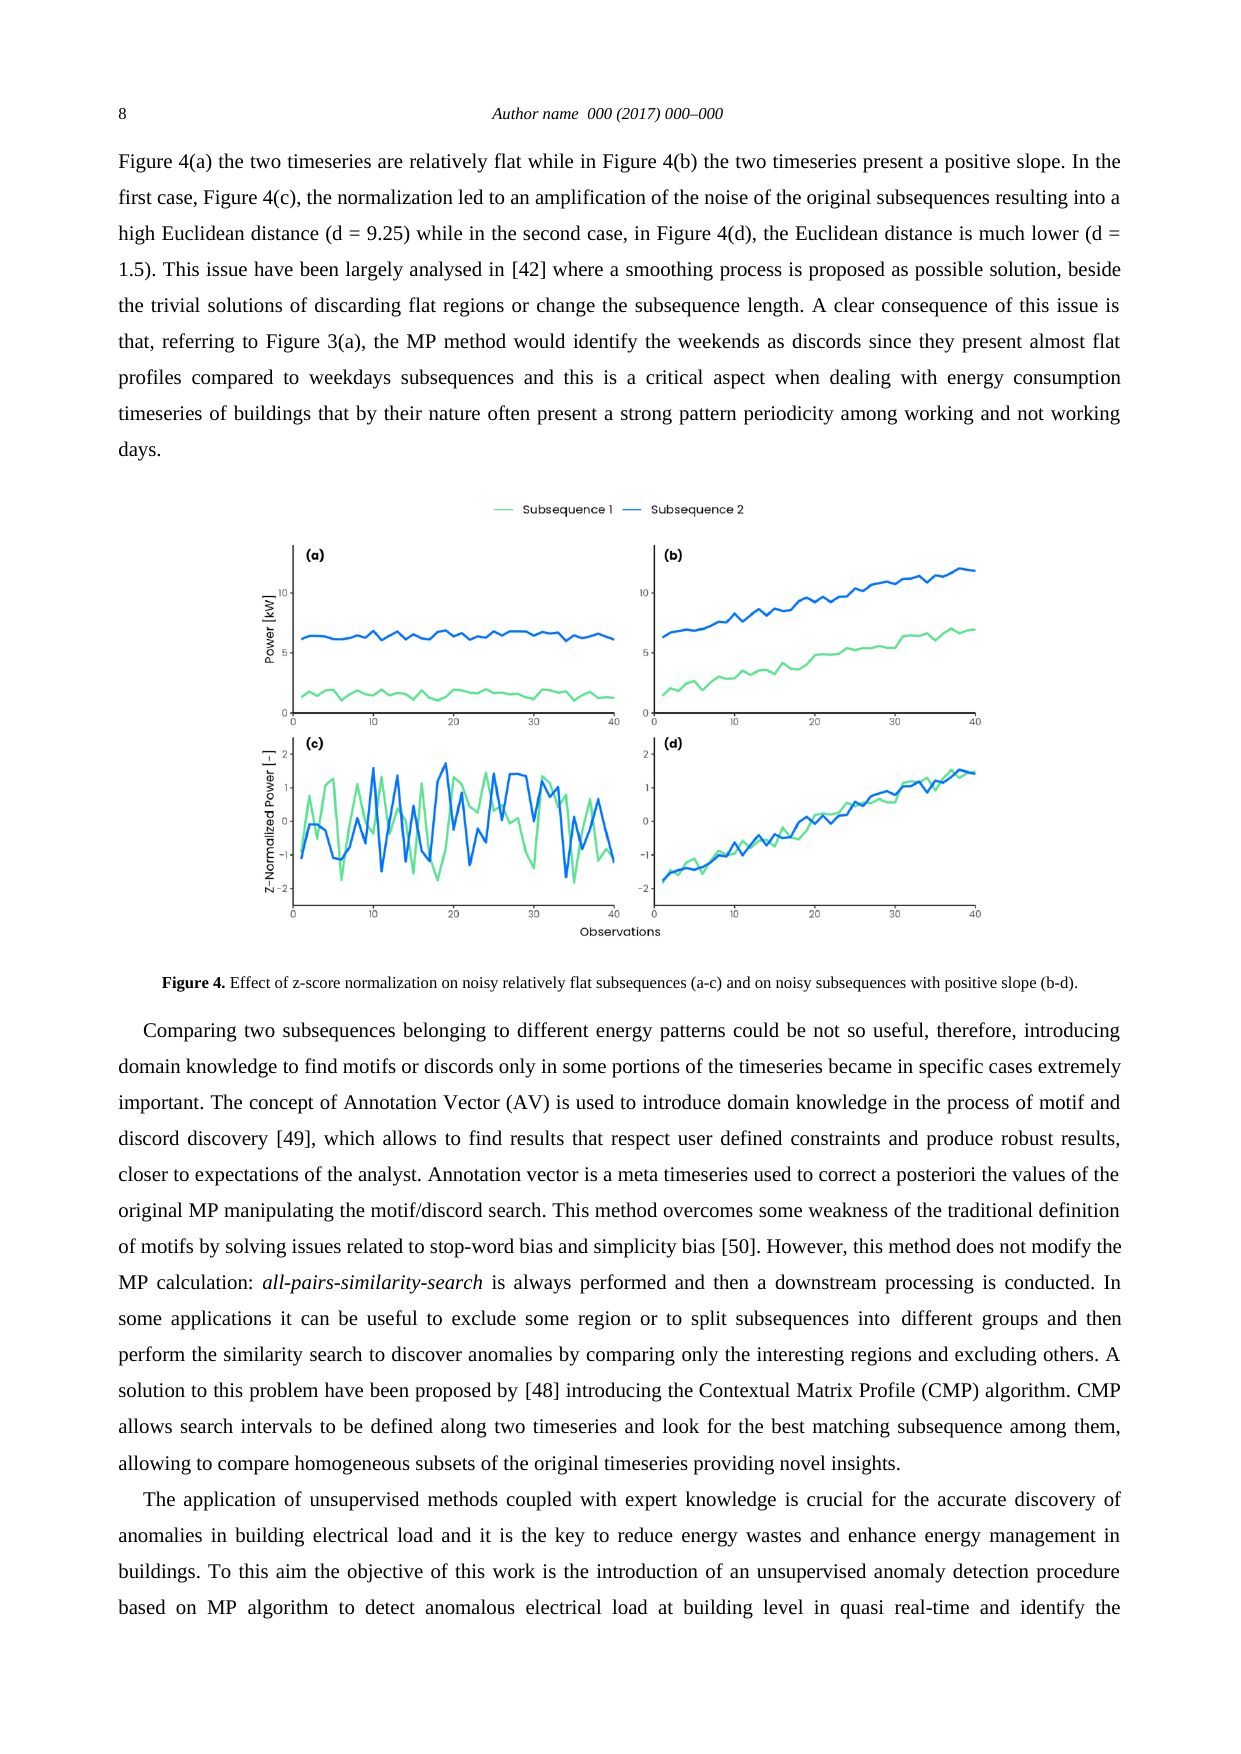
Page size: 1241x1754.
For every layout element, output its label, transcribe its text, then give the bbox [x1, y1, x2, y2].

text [118, 1487, 1122, 1619]
text Comparing two subsequences belonging to different energy patterns could be not so useful, therefore, introducing domain knowledge to find motifs or discords only in some portions of the timeseries became in specific cases extremely important. The concept of Annotation Vector (AV) is used to introduce domain knowledge in the process of motif and discord discovery [49], which allows to find results that respect user defined constraints and produce robust results, closer to expectations of the analyst. Annotation vector is a meta timeseries used to correct a posteriori the values of the original MP manipulating the motif/discord search. This method overcomes some weakness of the traditional definition of motifs by solving issues related to stop-word bias and simplicity bias [50]. However, this method does not modify the MP calculation: all-pairs-similarity-search is always performed and then a downstream processing is conducted. In some applications it can be useful to exclude some region or to split subsequences into different groups and then perform the similarity search to discover anomalies by comparing only the interesting regions and excluding others. A solution to this problem have been proposed by [48] introducing the Contextual Matrix Profile (CMP) algorithm. CMP allows search intervals to be defined along two timeseries and look for the best matching subsequence among them, allowing to compare homogeneous subsets of the original timeseries providing novel insights. [118, 1018, 1122, 1474]
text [118, 149, 1122, 461]
picture [118, 473, 1122, 940]
text Figure 4. Effect of z-score normalization on noisy relatively flat subsequences (a-c) and on noisy subsequences with positive slope (b-d). [118, 972, 1122, 993]
